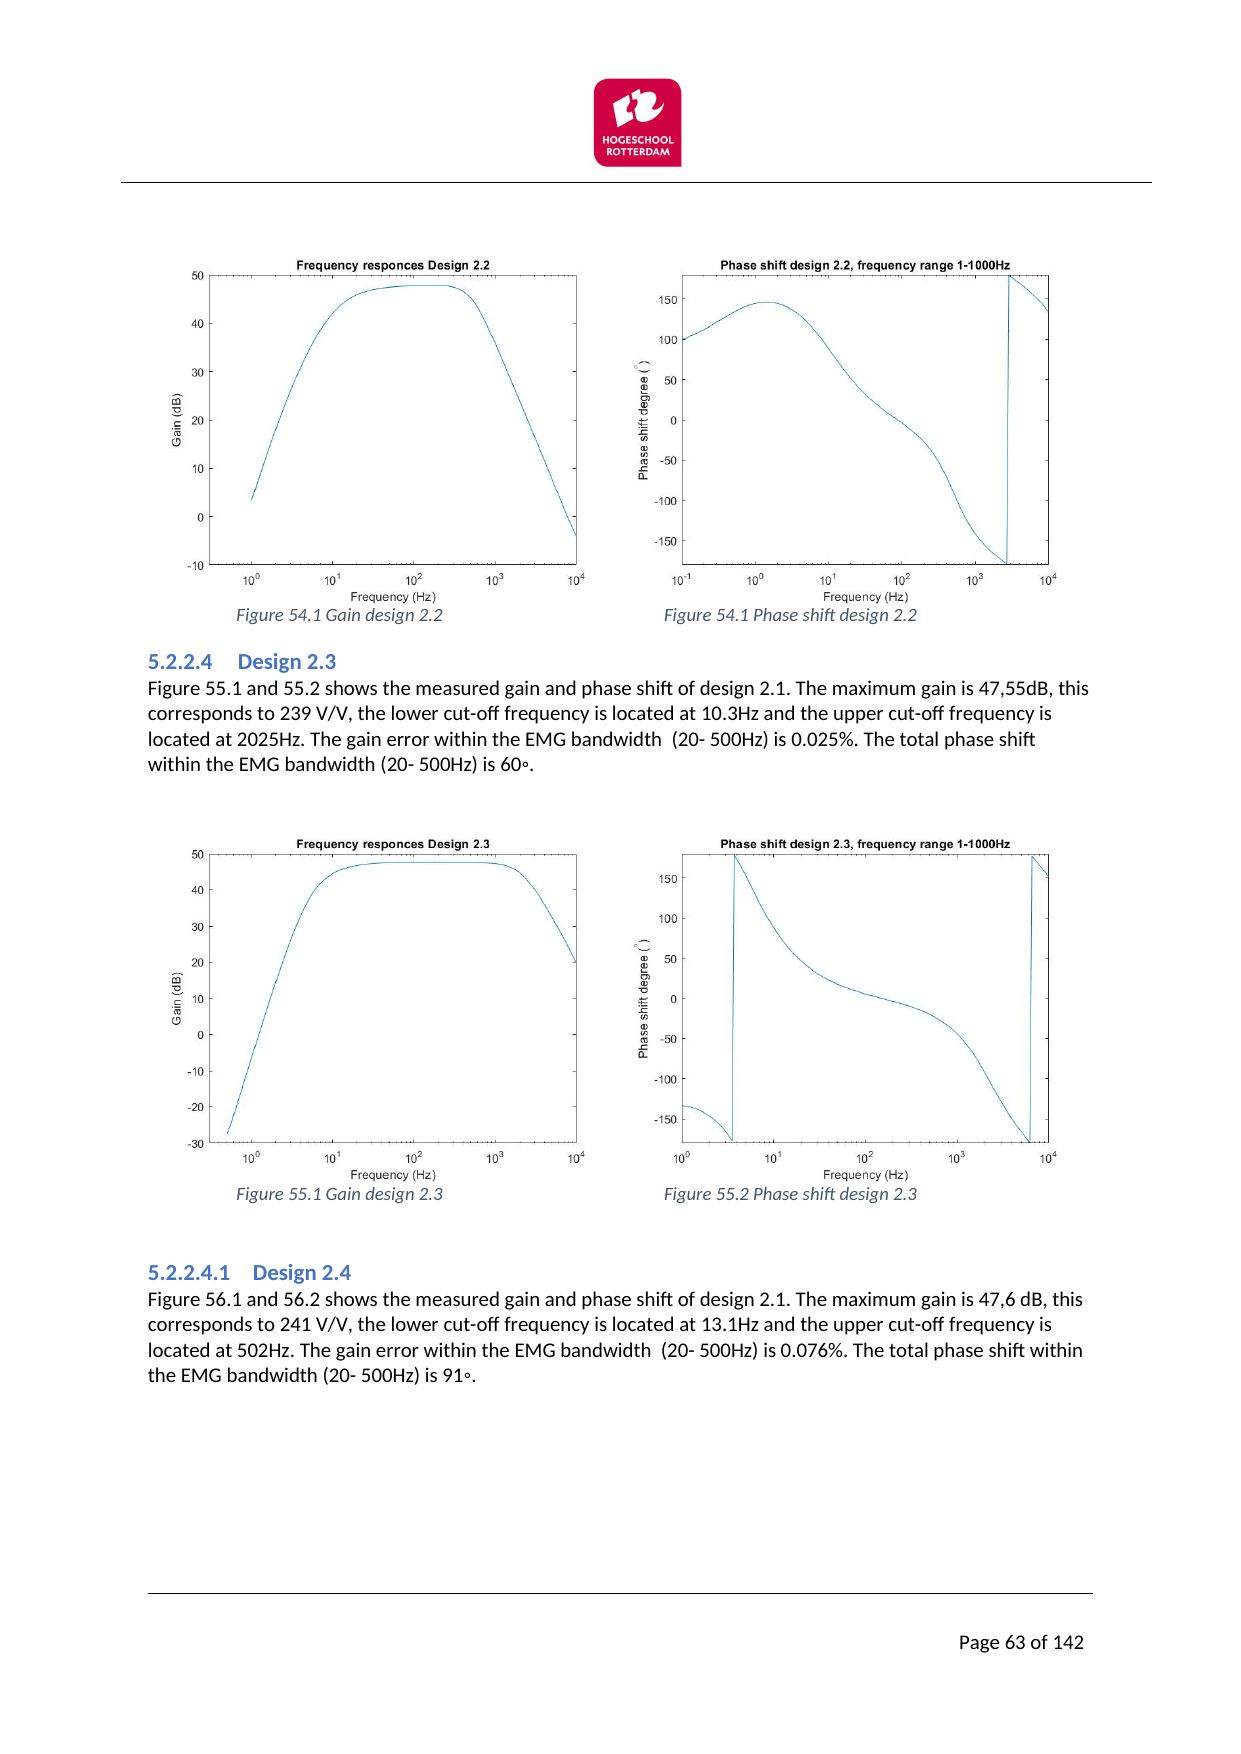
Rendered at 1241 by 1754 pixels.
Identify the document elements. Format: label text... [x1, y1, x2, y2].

text Figure 56.1 and 56.2 shows the measured gain and phase shift of design 2.1. The maximum gain is 47,6 dB, this corresponds to 241 V/V, the lower cut-off frequency is located at 13.1Hz and the upper cut-off frequency is located at 502Hz. The gain error within the EMG bandwidth (20- 500Hz) is 0.076%. The total phase shift within the EMG bandwidth (20- 500Hz) is 91◦. [148, 1286, 1093, 1388]
picture [590, 73, 685, 173]
text Figure 55.1 Gain design 2.3 Figure 55.2 Phase shift design 2.3 [236, 1182, 1093, 1205]
subtitle Design 2.4 [148, 1258, 1093, 1286]
picture [147, 248, 1093, 604]
text Figure 54.1 Gain design 2.2 Figure 54.1 Phase shift design 2.2 [236, 604, 1093, 626]
picture [147, 827, 1093, 1182]
text Figure 55.1 and 55.2 shows the measured gain and phase shift of design 2.1. The maximum gain is 47,55dB, this corresponds to 239 V/V, the lower cut-off frequency is located at 10.3Hz and the upper cut-off frequency is located at 2025Hz. The gain error within the EMG bandwidth (20- 500Hz) is 0.025%. The total phase shift within the EMG bandwidth (20- 500Hz) is 60◦. [148, 675, 1093, 777]
subtitle Design 2.3 [148, 647, 1093, 675]
